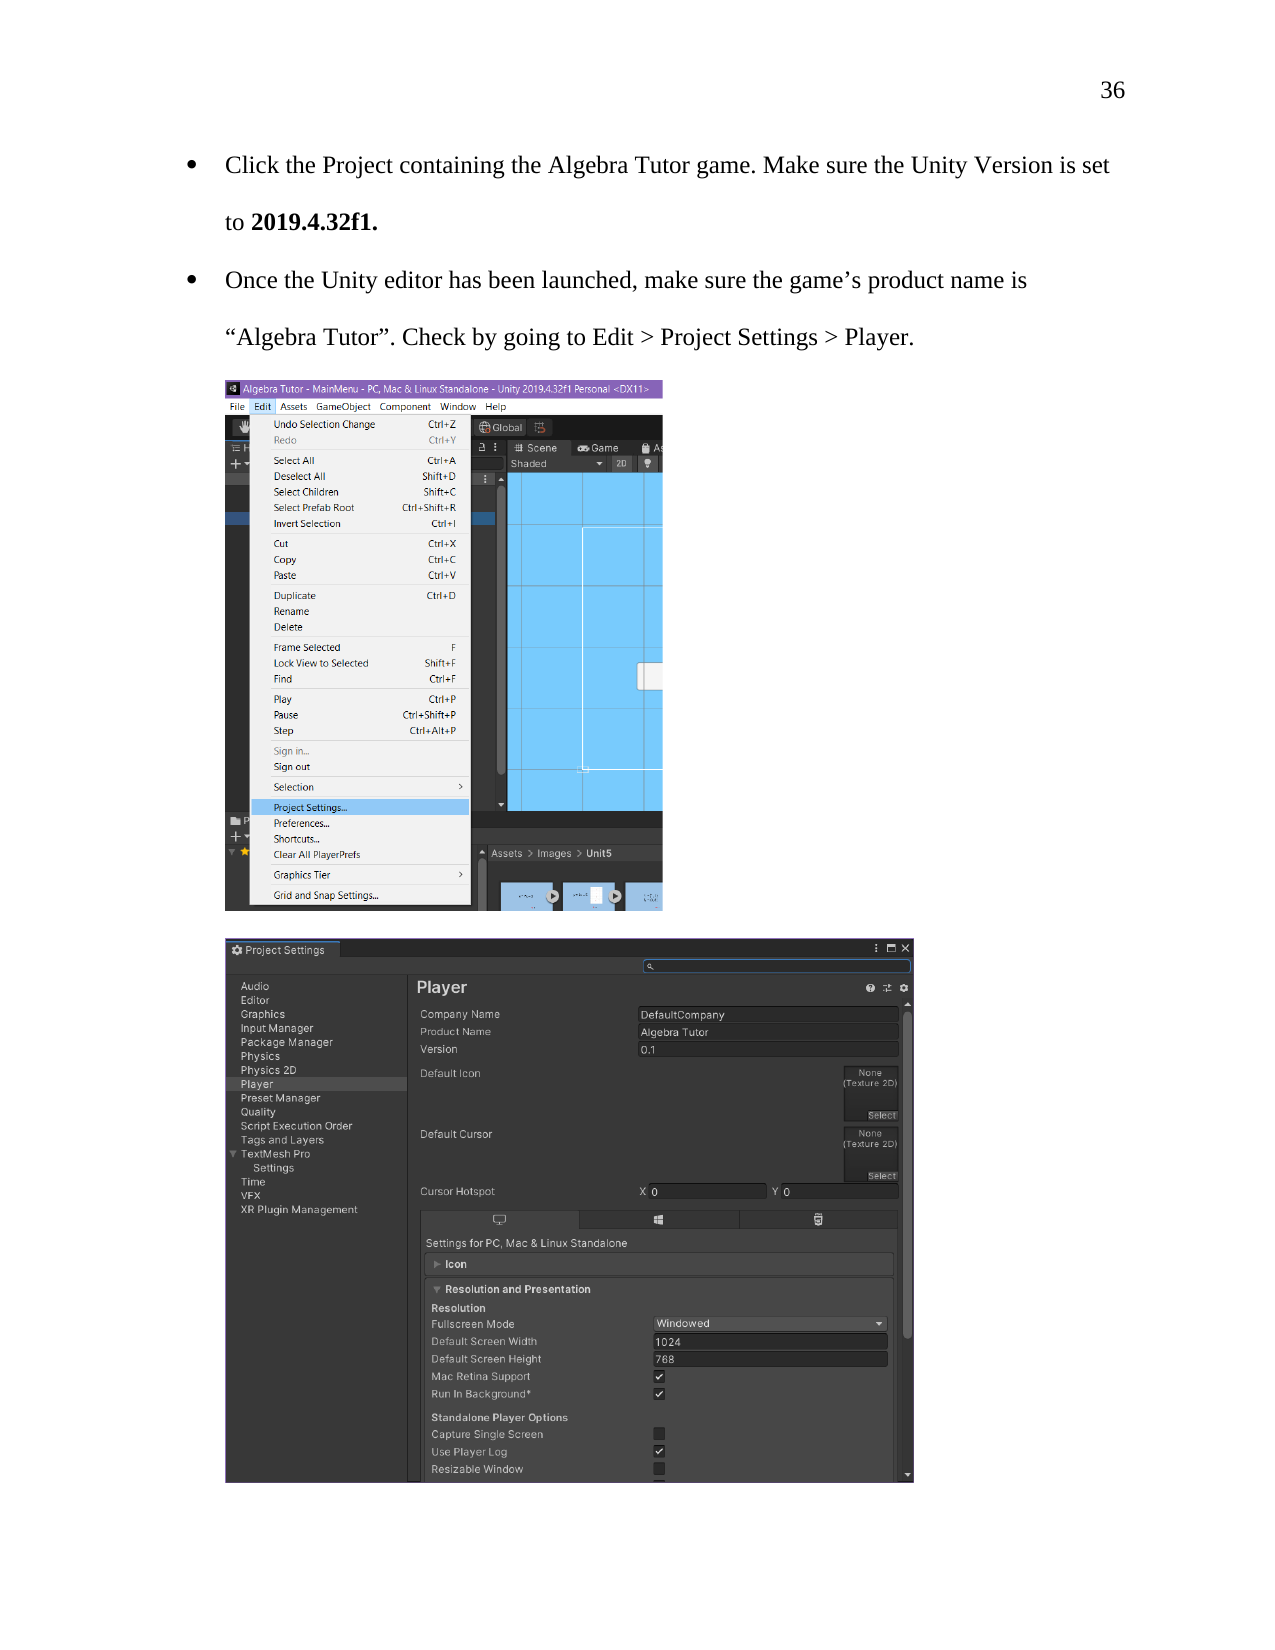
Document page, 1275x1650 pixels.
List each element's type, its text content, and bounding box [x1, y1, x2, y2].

picture [225, 380, 663, 911]
list Click the Project containing the Algebra Tutor game. Make sure the Unity Version is set to 2019.4.32f1. [187, 150, 1125, 236]
picture [225, 938, 914, 1483]
list Once the Unity editor has been launched, make sure the game’s product name is “Algebra Tutor”. Check by going to Edit > Project Settings > Player. [187, 265, 1125, 351]
